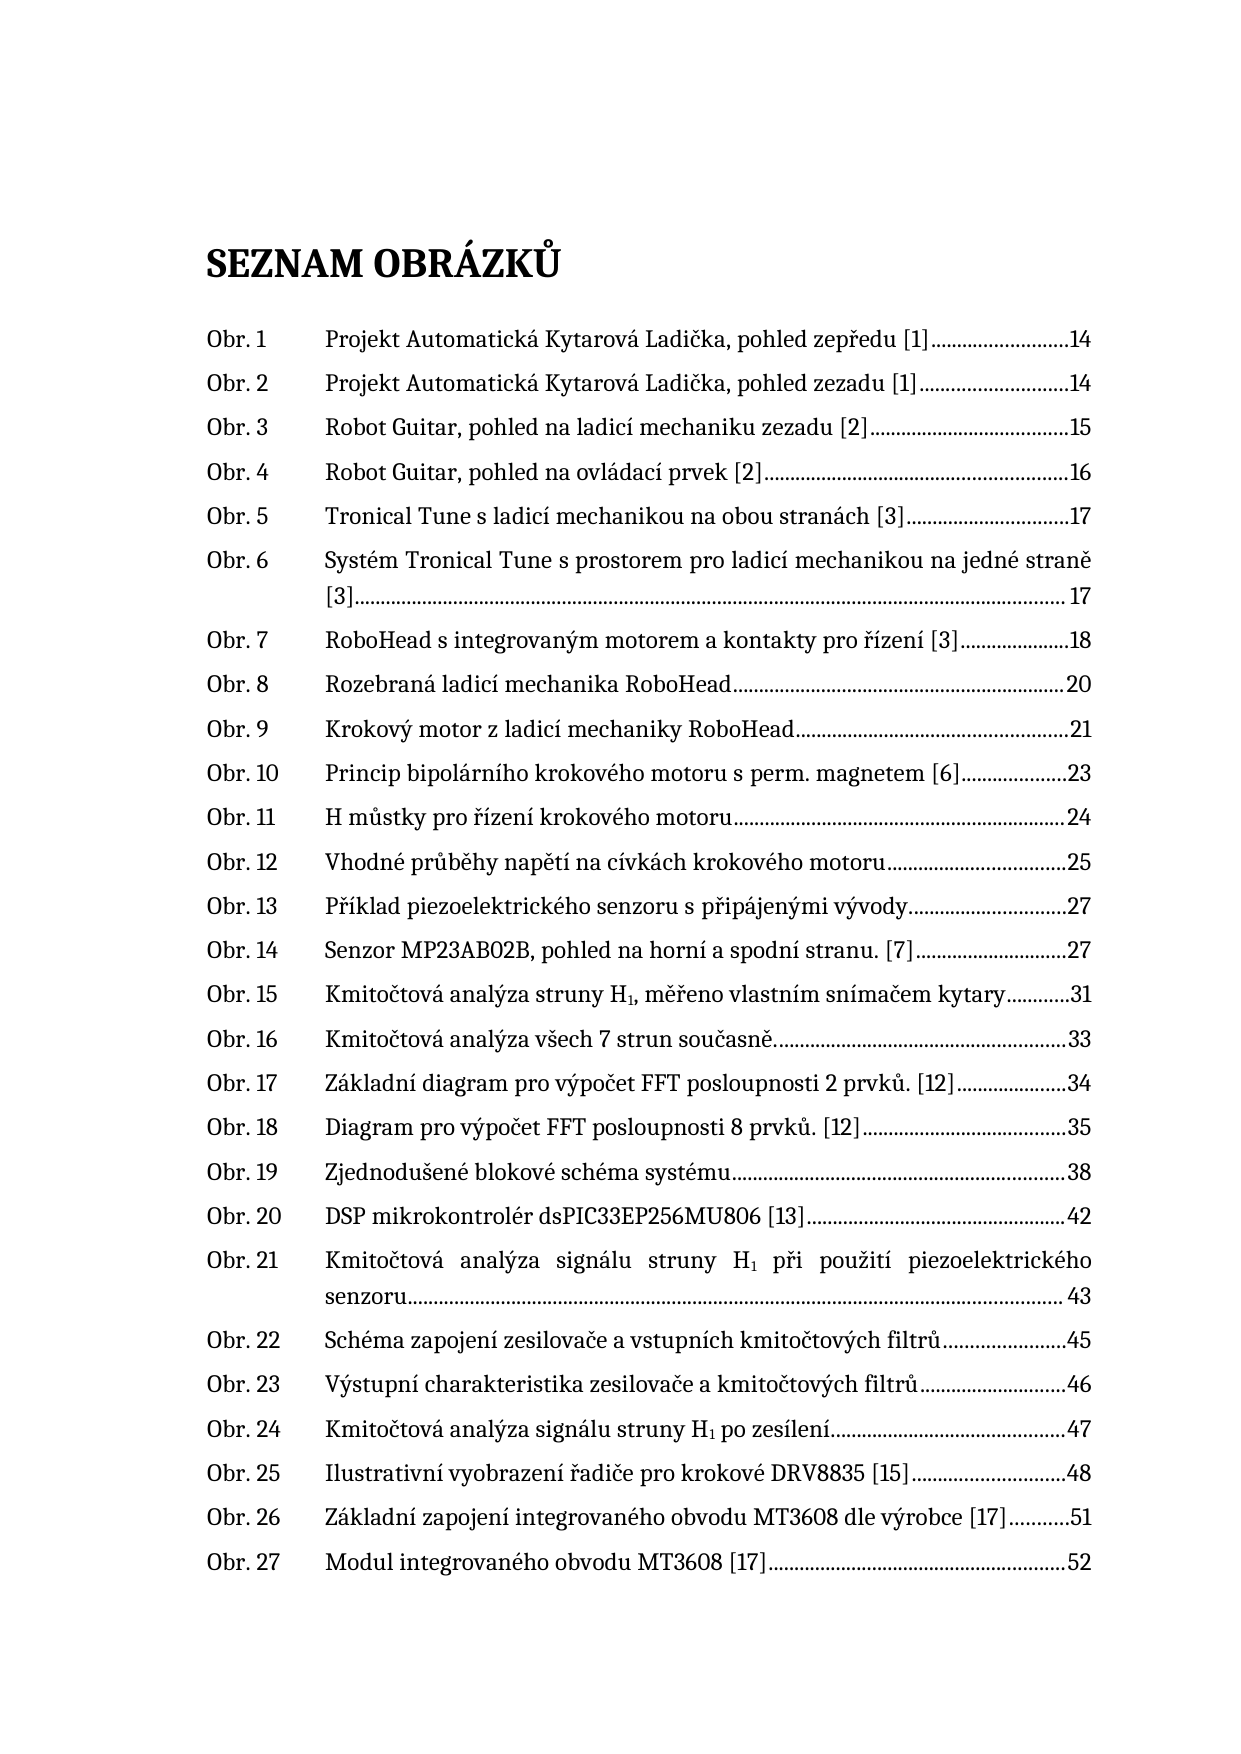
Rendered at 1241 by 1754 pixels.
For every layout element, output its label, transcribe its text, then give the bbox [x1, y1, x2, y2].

text Obr. 26 Základní zapojení integrovaného obvodu MT3608 dle výrobce [17] 51 [207, 1503, 1092, 1532]
text Obr. 21 Kmitočtová analýza signálu struny H1 při použití piezoelektrického senzoru 43 [207, 1246, 1092, 1311]
text Obr. 10 Princip bipolárního krokového motoru s perm. magnetem [6] 23 [207, 759, 1092, 788]
text Obr. 1 Projekt Automatická Kytarová Ladička, pohled zepředu [1] 14 [207, 324, 1092, 353]
text Obr. 19 Zjednodušené blokové schéma systému 38 [207, 1157, 1092, 1186]
text Obr. 11 H můstky pro řízení krokového motoru 24 [207, 803, 1092, 832]
text Obr. 14 Senzor MP23AB02B, pohled na horní a spodní stranu. [7] 27 [207, 936, 1092, 965]
text Obr. 22 Schéma zapojení zesilovače a vstupních kmitočtových filtrů 45 [207, 1326, 1092, 1355]
text Seznam obrázků [207, 240, 1092, 288]
text Obr. 23 Výstupní charakteristika zesilovače a kmitočtových filtrů 46 [207, 1370, 1092, 1399]
text Obr. 13 Příklad piezoelektrického senzoru s připájenými vývody. 27 [207, 892, 1092, 921]
text Obr. 9 Krokový motor z ladicí mechaniky RoboHead 21 [207, 715, 1092, 743]
text Obr. 7 RoboHead s integrovaným motorem a kontakty pro řízení [3] 18 [207, 626, 1092, 655]
text Obr. 12 Vhodné průběhy napětí na cívkách krokového motoru 25 [207, 847, 1092, 876]
text Obr. 8 Rozebraná ladicí mechanika RoboHead 20 [207, 670, 1092, 699]
text Obr. 18 Diagram pro výpočet FFT posloupnosti 8 prvků. [12] 35 [207, 1113, 1092, 1142]
text Obr. 2 Projekt Automatická Kytarová Ladička, pohled zezadu [1] 14 [207, 369, 1092, 398]
text Obr. 17 Základní diagram pro výpočet FFT posloupnosti 2 prvků. [12] 34 [207, 1069, 1092, 1098]
text Obr. 4 Robot Guitar, pohled na ovládací prvek [2] 16 [207, 457, 1092, 486]
text Obr. 24 Kmitočtová analýza signálu struny H1 po zesílení. 47 [207, 1415, 1092, 1443]
text Obr. 20 DSP mikrokontrolér dsPIC33EP256MU806 [13] 42 [207, 1202, 1092, 1230]
text Obr. 5 Tronical Tune s ladicí mechanikou na obou stranách [3] 17 [207, 502, 1092, 530]
text Obr. 27 Modul integrovaného obvodu MT3608 [17] 52 [207, 1547, 1092, 1576]
text Obr. 6 Systém Tronical Tune s prostorem pro ladicí mechanikou na jedné straně [3] 17 [207, 546, 1092, 611]
text Obr. 3 Robot Guitar, pohled na ladicí mechaniku zezadu [2] 15 [207, 413, 1092, 442]
text Obr. 16 Kmitočtová analýza všech 7 strun současně. 33 [207, 1024, 1092, 1053]
text Obr. 25 Ilustrativní vyobrazení řadiče pro krokové DRV8835 [15] 48 [207, 1459, 1092, 1488]
text Obr. 15 Kmitočtová analýza struny H1, měřeno vlastním snímačem kytary 31 [207, 980, 1092, 1009]
